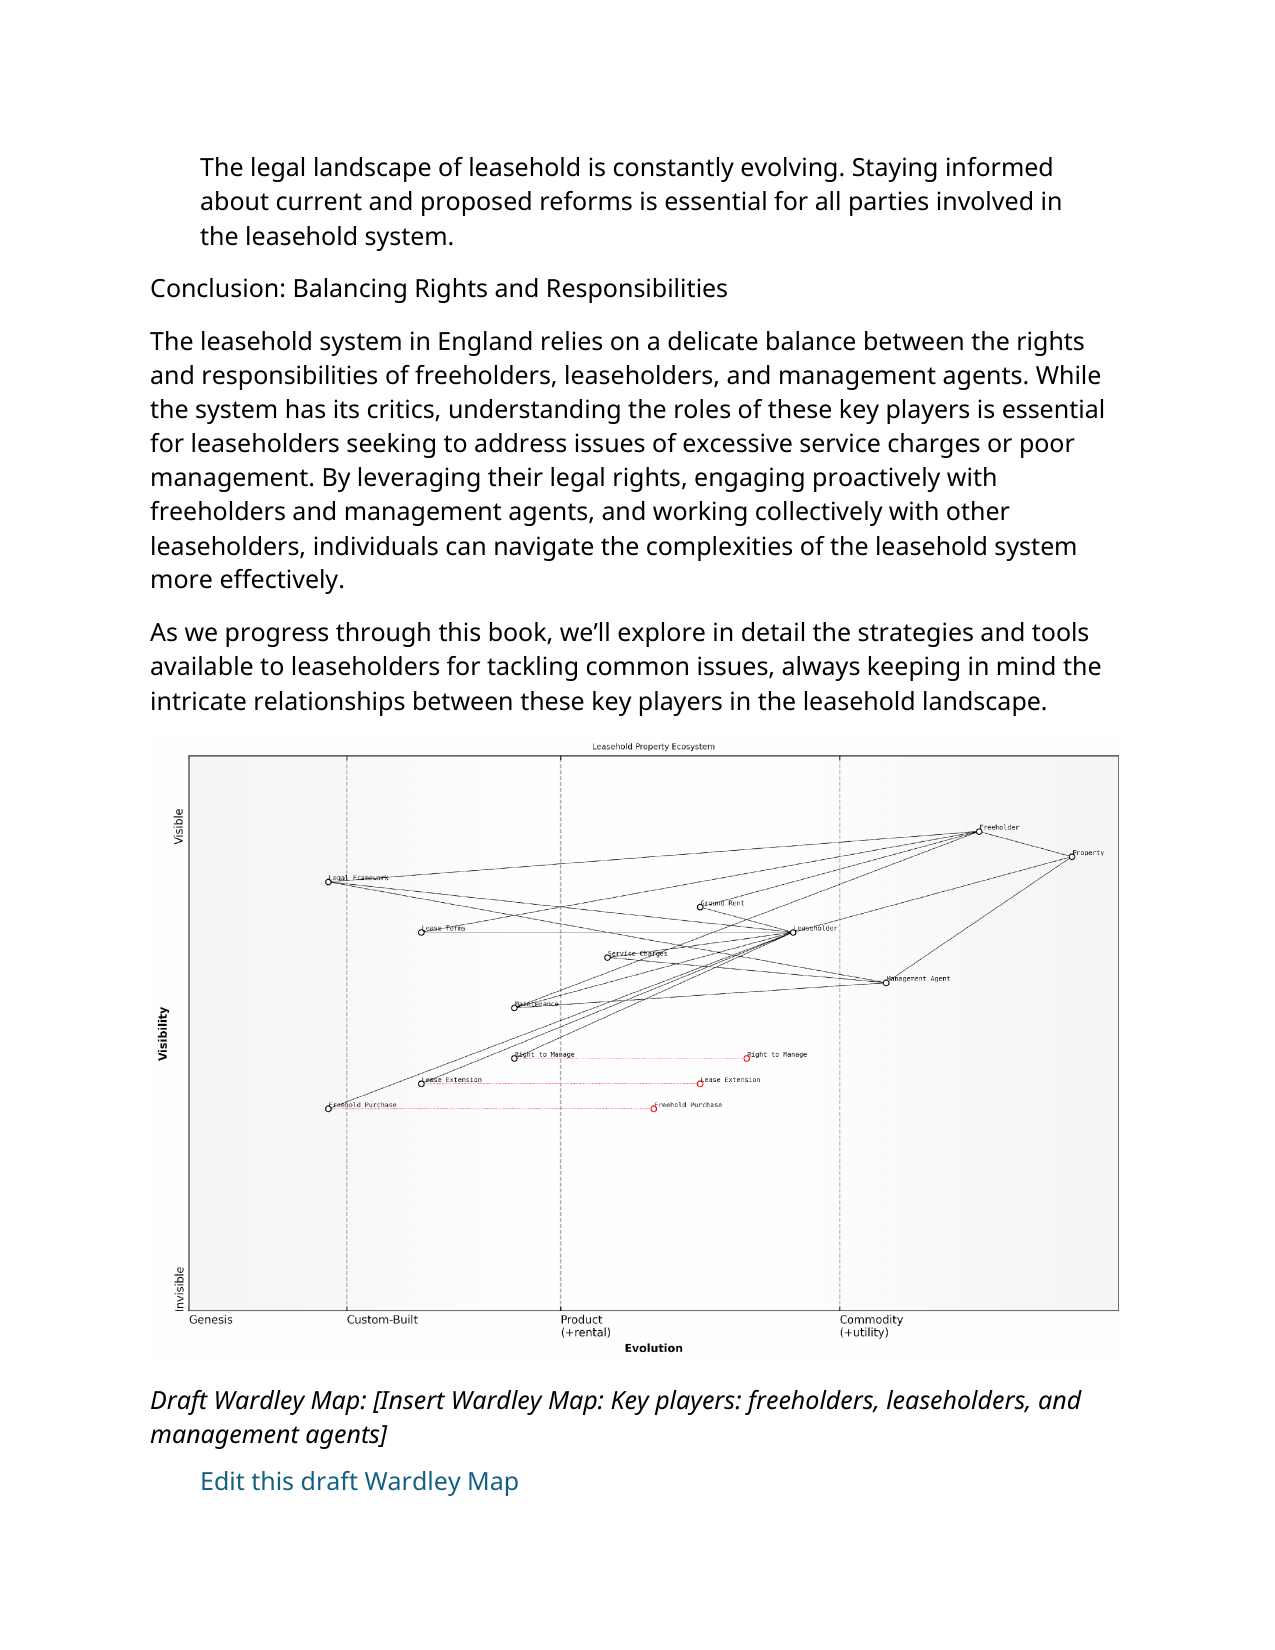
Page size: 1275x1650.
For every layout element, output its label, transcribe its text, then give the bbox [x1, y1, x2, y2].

text Edit this draft Wardley Map [200, 1463, 1075, 1497]
text Conclusion: Balancing Rights and Responsibilities [150, 271, 1125, 305]
text As we progress through this book, we’ll explore in detail the strategies and tools available to leaseholders for tackling common issues, always keeping in mind the intricate relationships between these key players in the leasehold landscape. [150, 615, 1125, 717]
text Draft Wardley Map: [Insert Wardley Map: Key players: freeholders, leaseholders, and management agents] [150, 1382, 1125, 1451]
picture [150, 736, 1125, 1362]
text The leasehold system in England relies on a delicate balance between the rights and responsibilities of freeholders, leaseholders, and management agents. While the system has its critics, understanding the roles of these key players is essential for leaseholders seeking to address issues of excessive service charges or poor management. By leveraging their legal rights, engaging proactively with freeholders and management agents, and working collectively with other leaseholders, individuals can navigate the complexities of the leasehold system more effectively. [150, 324, 1125, 596]
text The legal landscape of leasehold is constantly evolving. Staying informed about current and proposed reforms is essential for all parties involved in the leasehold system. [200, 150, 1075, 252]
